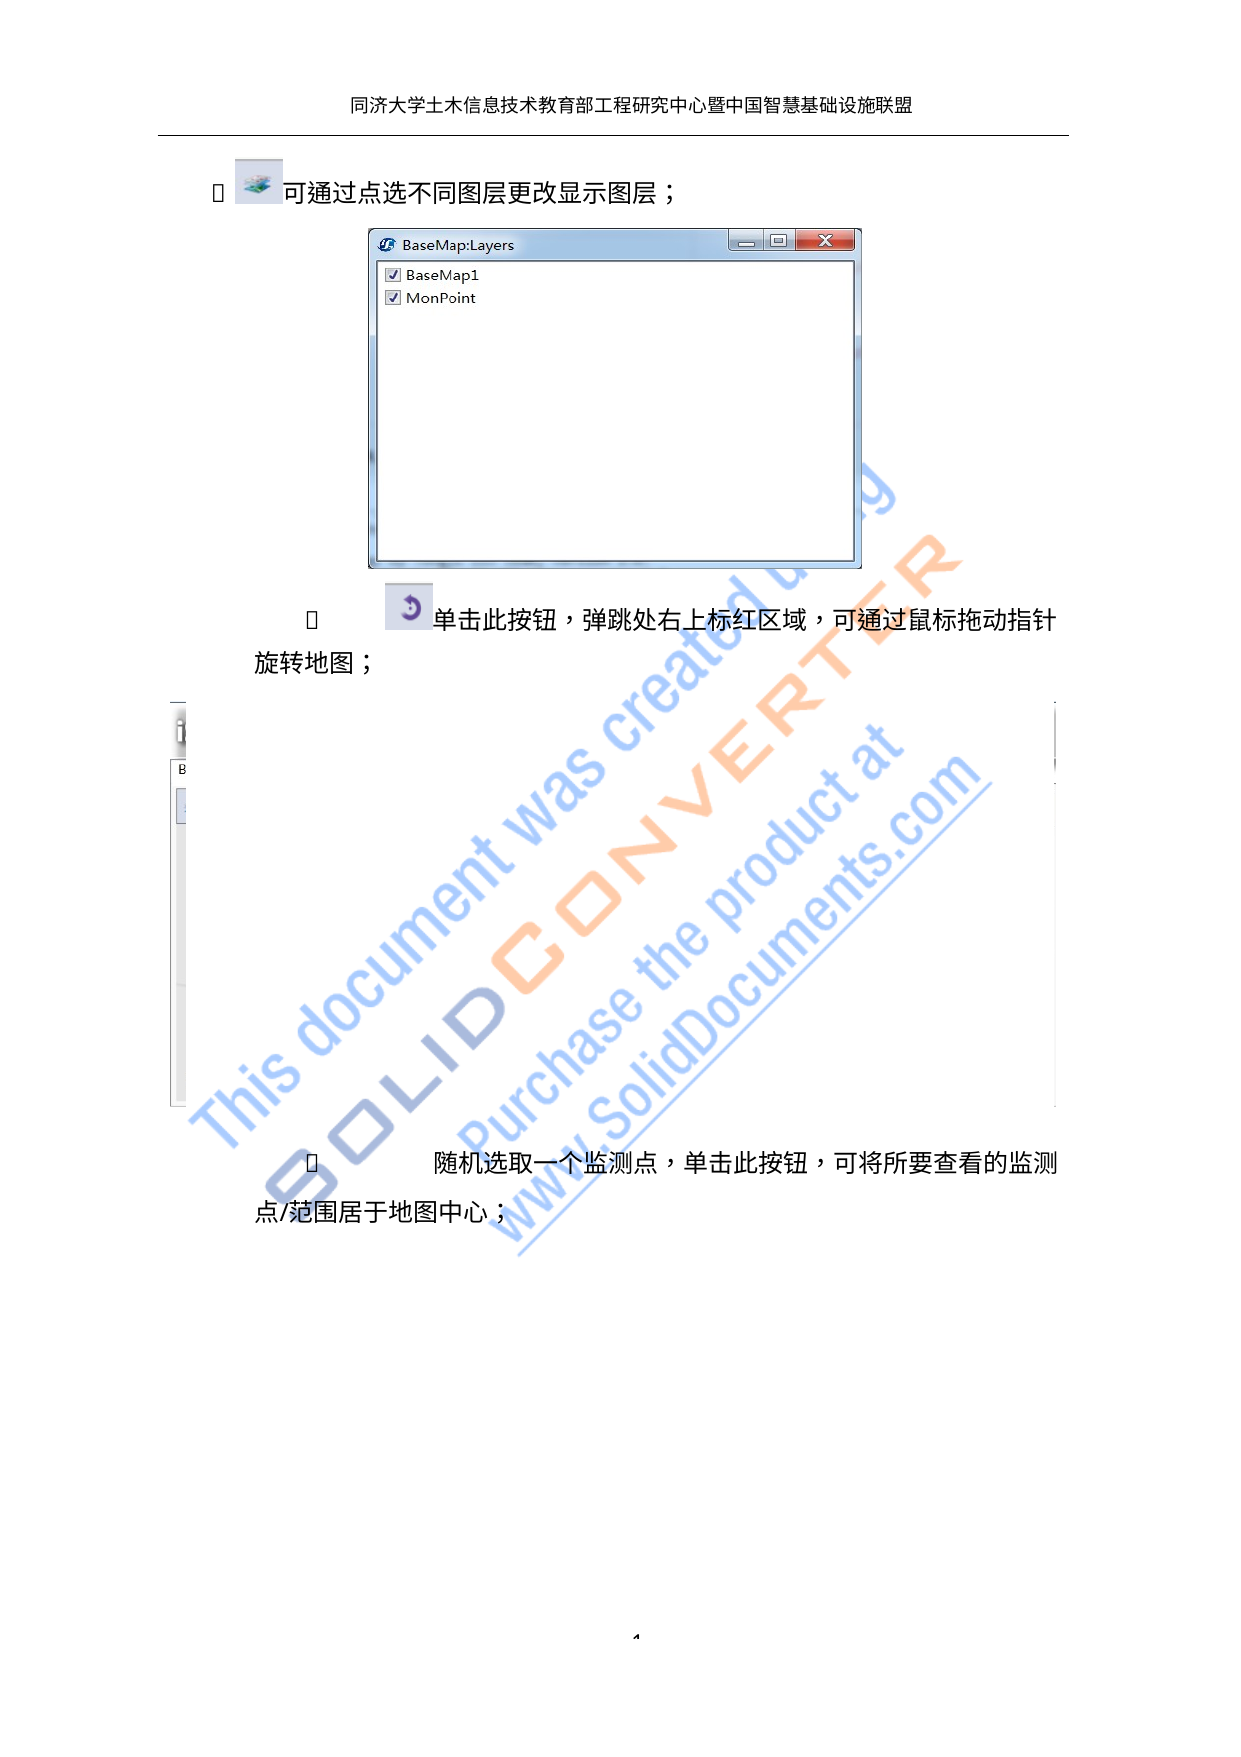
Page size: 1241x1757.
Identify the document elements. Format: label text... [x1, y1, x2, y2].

picture [170, 228, 1056, 1297]
text  随机选取一个监测点，单击此按钮，可将所要查看的监测 点/范围居于地图中心； [254, 1146, 1058, 1228]
text  单击此按钮，弹跳处右上标红区域，可通过鼠标拖动指针 旋转地图； [254, 582, 1058, 680]
text  可通过点选不同图层更改显示图层； [211, 176, 1082, 210]
picture [235, 157, 283, 176]
